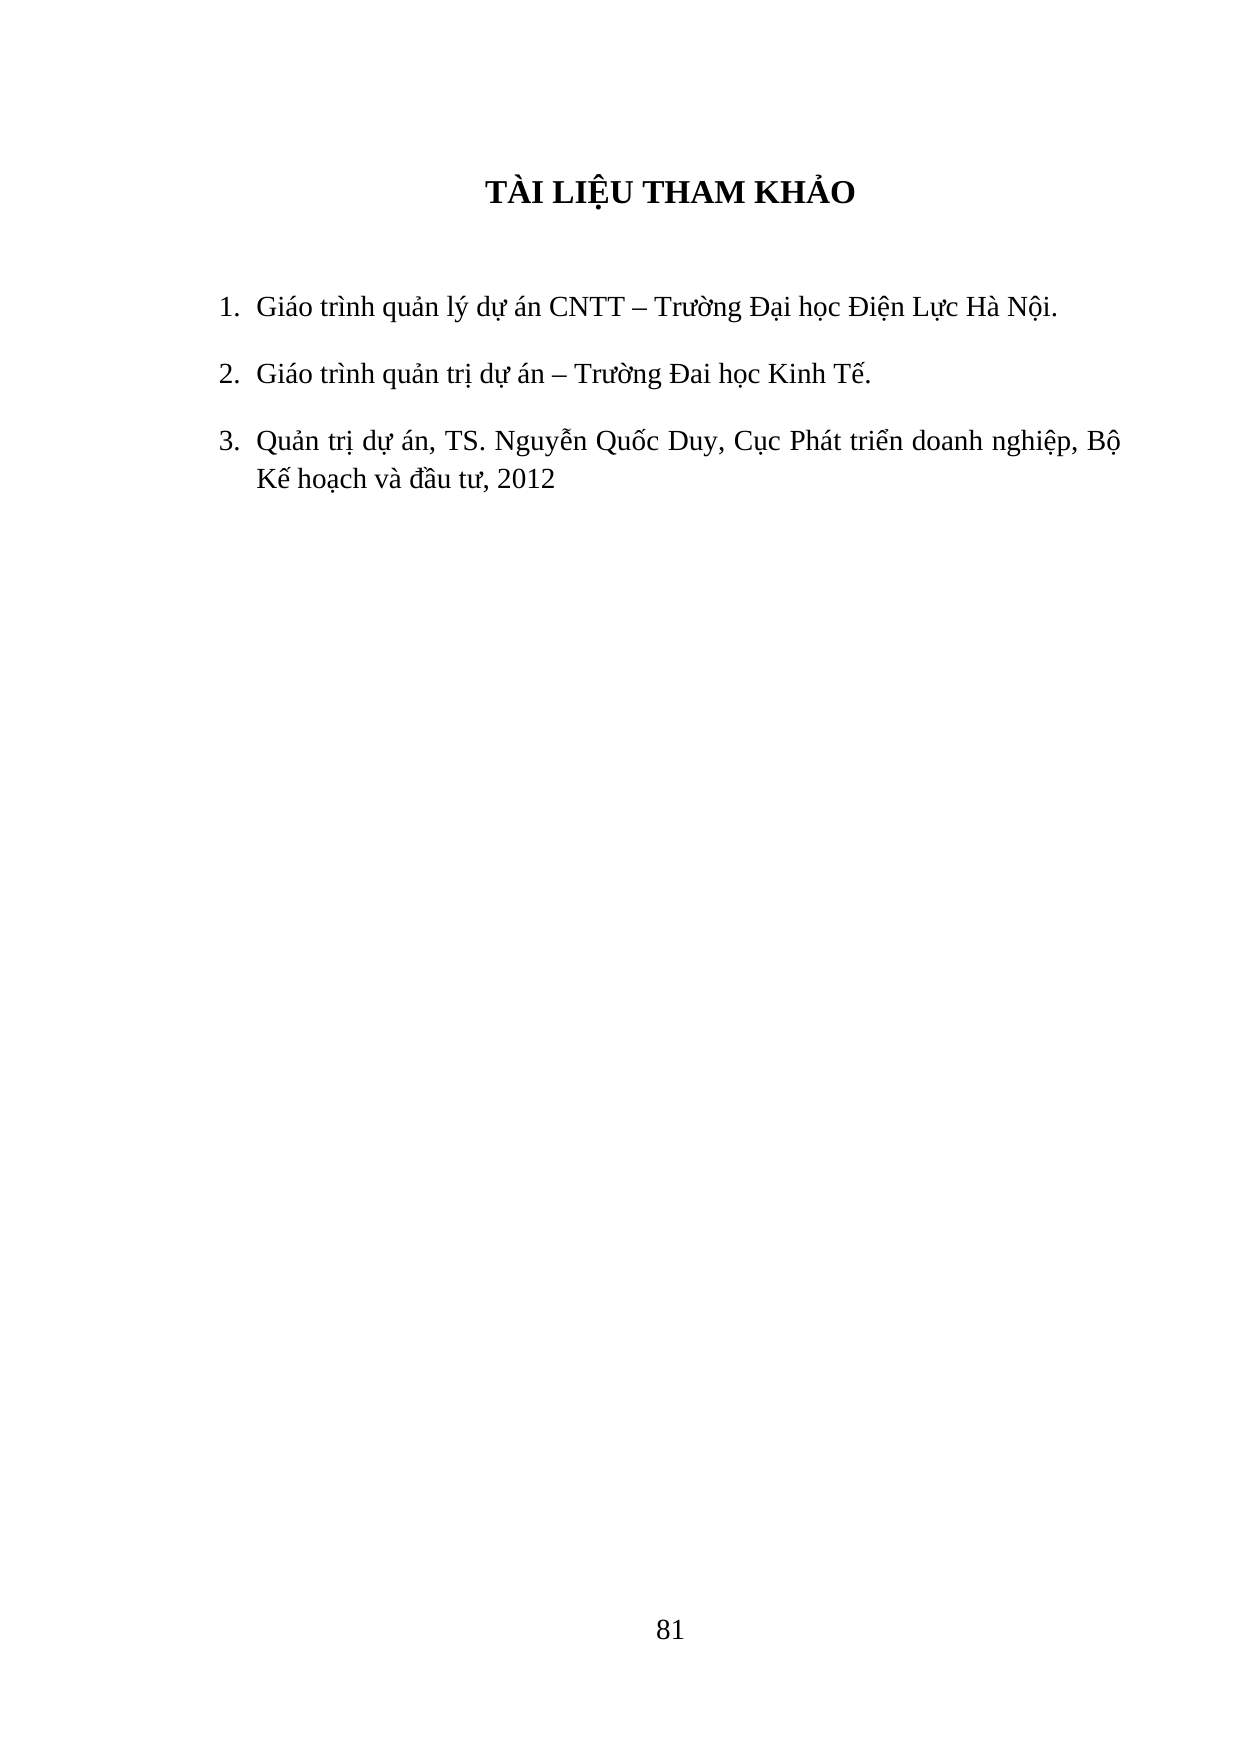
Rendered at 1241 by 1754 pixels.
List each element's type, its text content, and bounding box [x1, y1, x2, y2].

subtitle TÀI LIỆU THAM KHẢO [177, 173, 1122, 211]
list Quản trị dự án, TS. Nguyễn Quốc Duy, Cục Phát triển doanh nghiệp, Bộ Kế hoạch và đầu tư, 2012 [218, 423, 1122, 495]
list Giáo trình quản trị dự án – Trường Đai học Kinh Tế. [218, 356, 1122, 389]
list Giáo trình quản lý dự án CNTT – Trường Đại học Điện Lực Hà Nội. [218, 289, 1122, 322]
